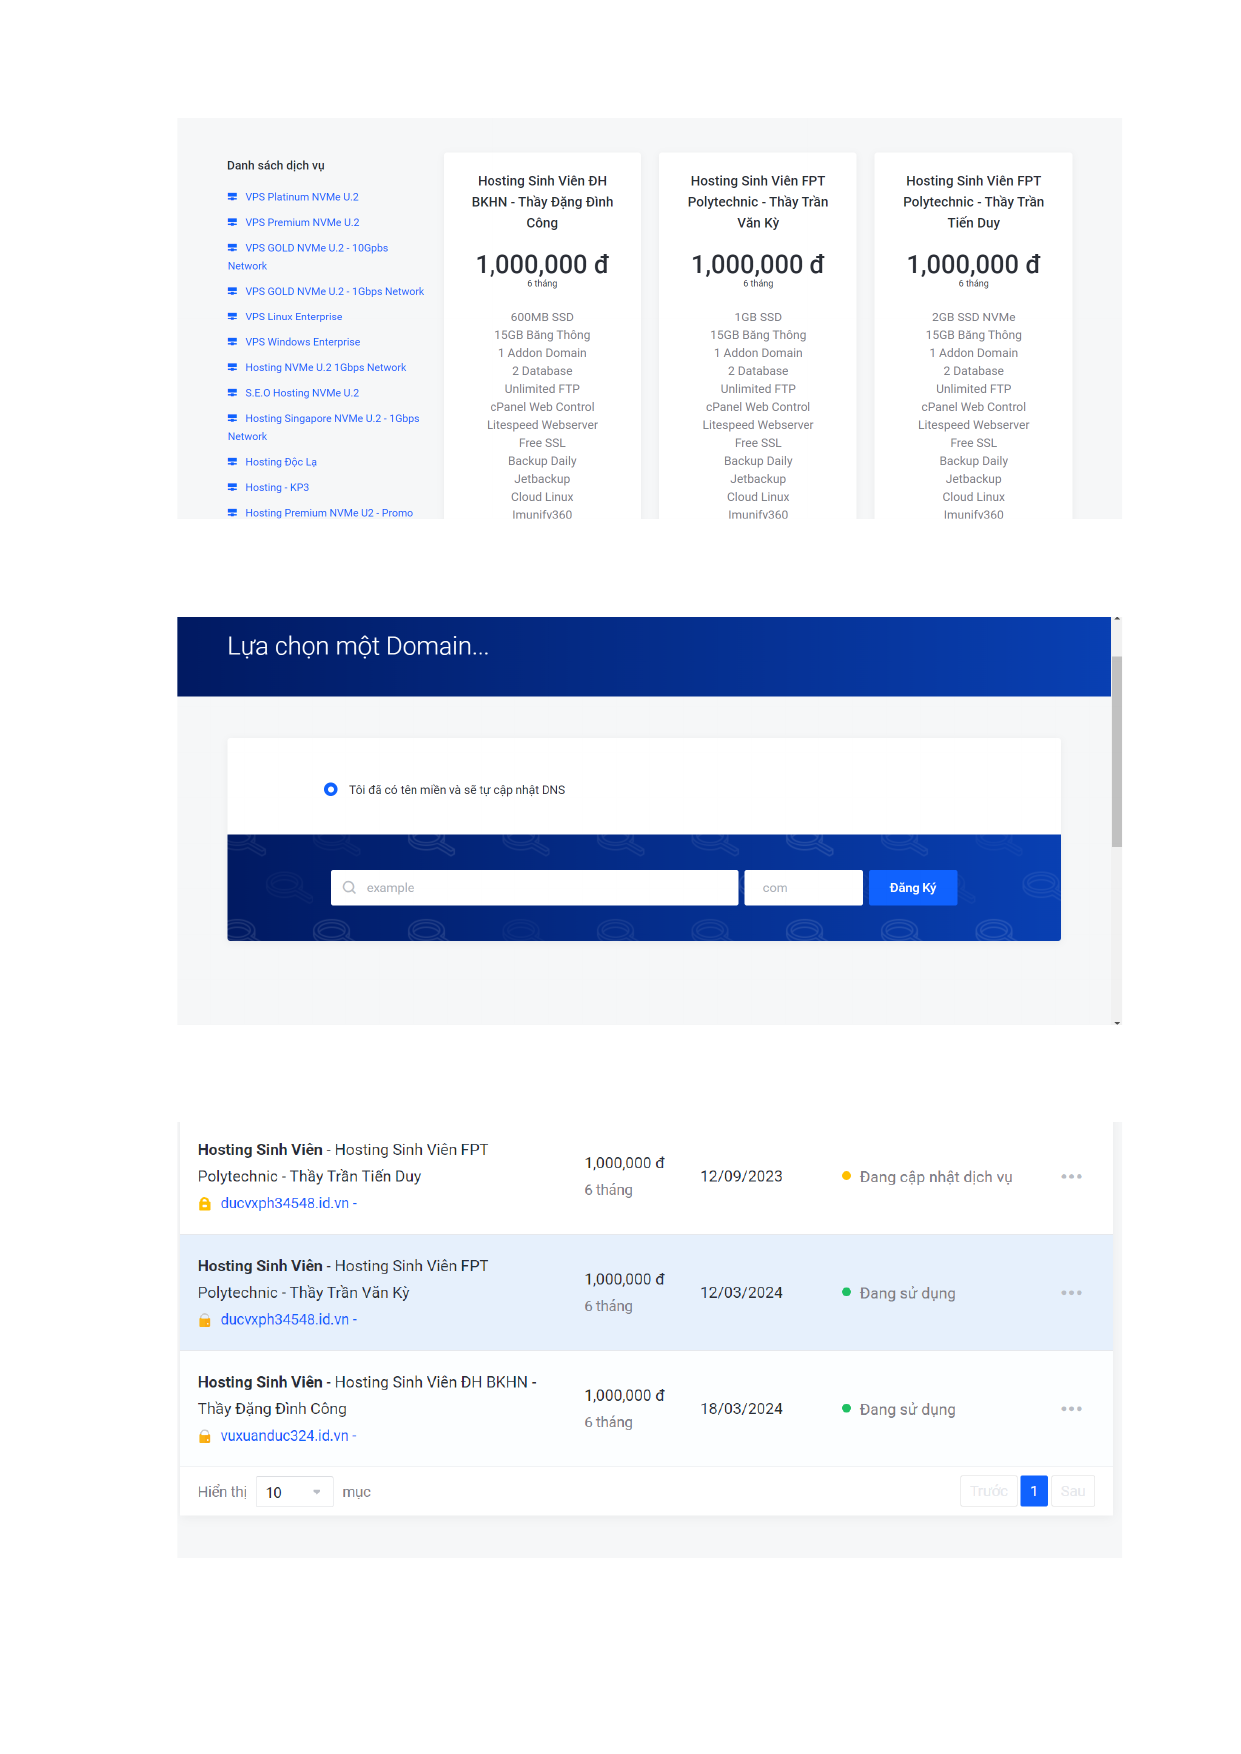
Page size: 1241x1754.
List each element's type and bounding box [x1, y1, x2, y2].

picture [177, 617, 1123, 1025]
picture [177, 118, 1123, 519]
picture [177, 1122, 1123, 1558]
